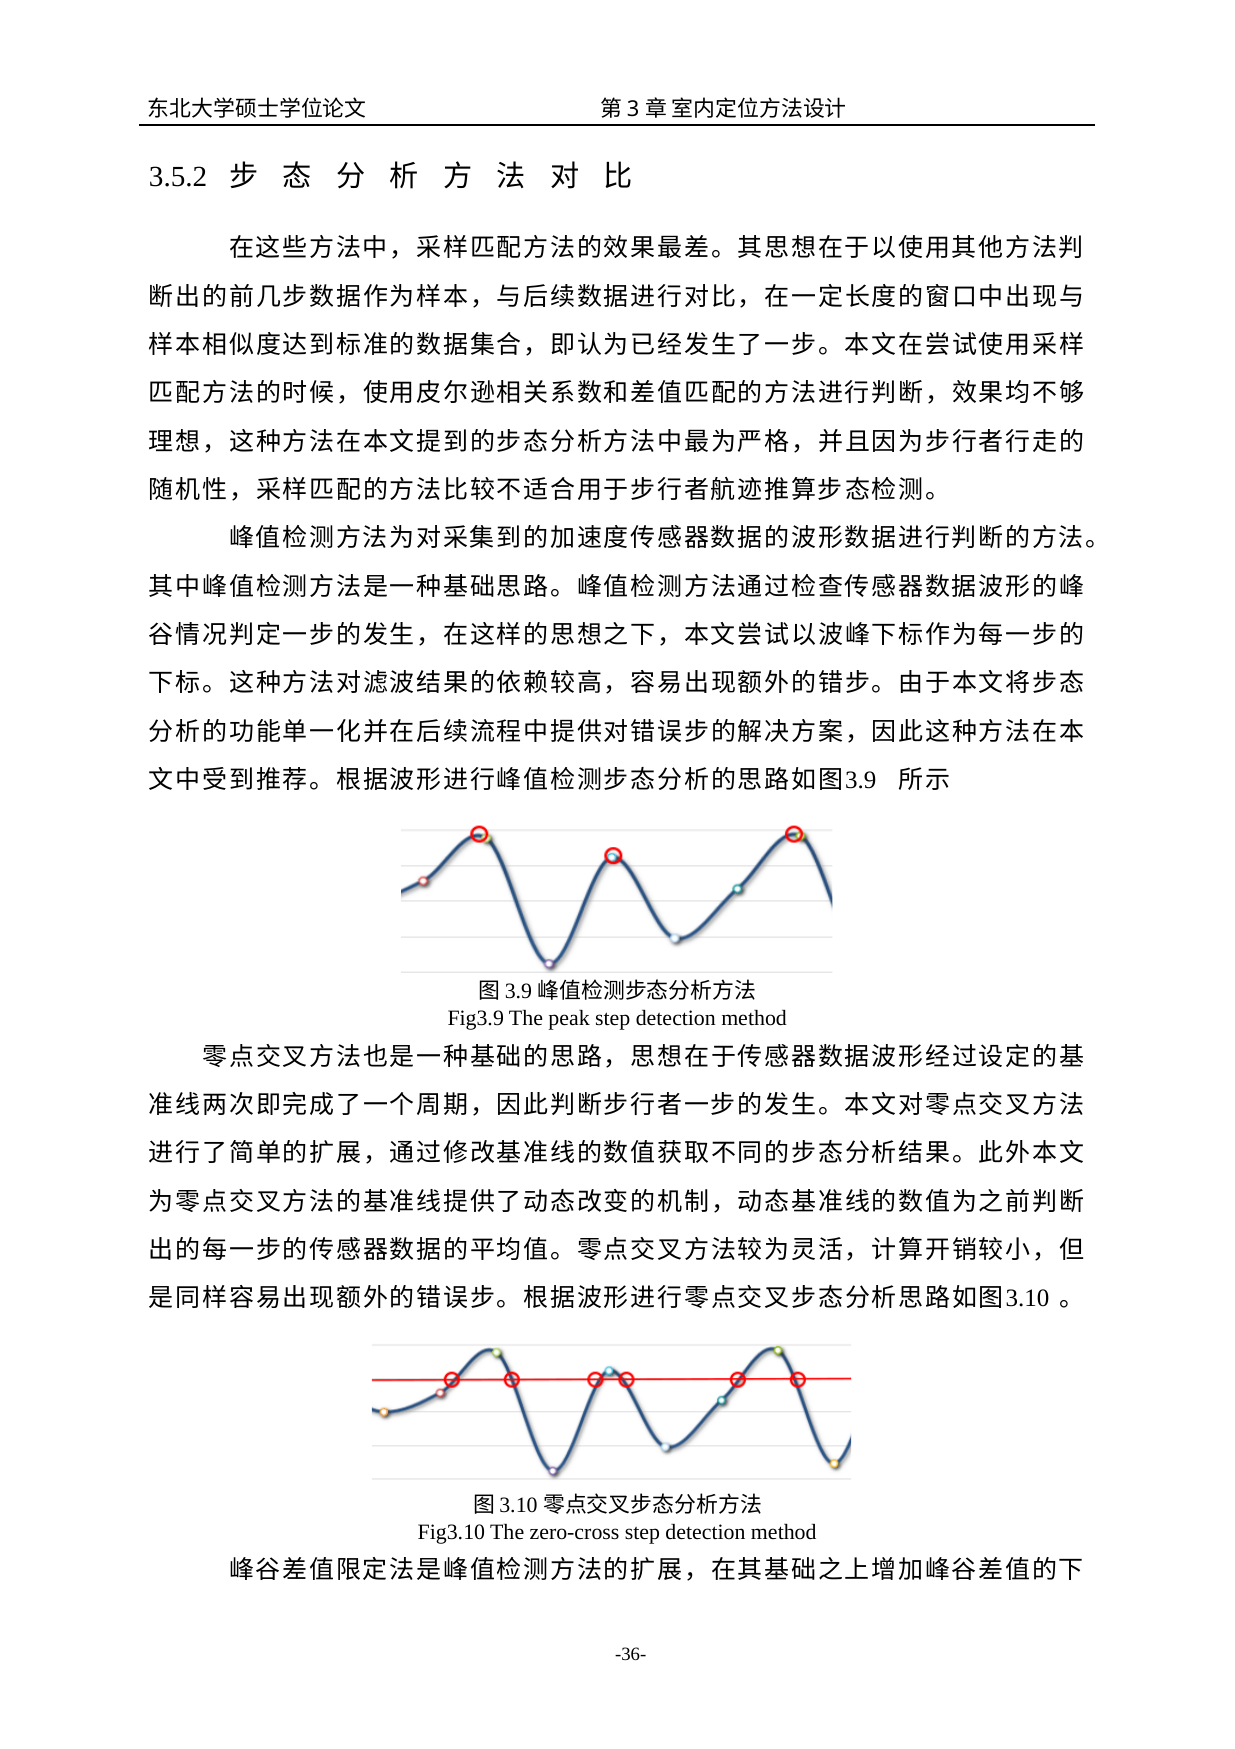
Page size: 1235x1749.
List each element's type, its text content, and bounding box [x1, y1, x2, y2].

text Fig3.9 The peak step detection method [149, 1005, 1086, 1030]
picture [401, 811, 833, 974]
text 在这些方法中，采样匹配方法的效果最差。其思想在于以使用其他方法判断出的前几步数据作为样本，与后续数据进行对比，在一定长度的窗口中出现与样本相似度达到标准的数据集合，即认为已经发生了一步。本文在尝试使用采样匹配方法的时候，使用皮尔逊相关系数和差值匹配的方法进行判断，效果均不够理想，这种方法在本文提到的步态分析方法中最为严格，并且因为步行者行走的随机性，采样匹配的方法比较不适合用于步行者航迹推算步态检测。 [149, 222, 1086, 512]
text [149, 1544, 1086, 1592]
picture [371, 1330, 852, 1487]
text 峰值检测方法为对采集到的加速度传感器数据的波形数据进行判断的方法。其中峰值检测方法是一种基础思路。峰值检测方法通过检查传感器数据波形的峰谷情况判定一步的发生，在这样的思想之下，本文尝试以波峰下标作为每一步的下标。这种方法对滤波结果的依赖较高，容易出现额外的错步。由于本文将步态分析的功能单一化并在后续流程中提供对错误步的解决方案，因此这种方法在本文中受到推荐。根据波形进行峰值检测步态分析的思路如图3.9所示 [149, 512, 1086, 802]
text 零点交叉方法也是一种基础的思路，思想在于传感器数据波形经过设定的基准线两次即完成了一个周期，因此判断步行者一步的发生。本文对零点交叉方法进行了简单的扩展，通过修改基准线的数值获取不同的步态分析结果。此外本文为零点交叉方法的基准线提供了动态改变的机制，动态基准线的数值为之前判断出的每一步的传感器数据的平均值。零点交叉方法较为灵活，计算开销较小，但是同样容易出现额外的错误步。根据波形进行零点交叉步态分析思路如图3.10。 [149, 1030, 1086, 1320]
subtitle 步态分析方法对比 [143, 149, 1086, 197]
text Fig3.10 The zero-cross step detection method [149, 1519, 1086, 1544]
